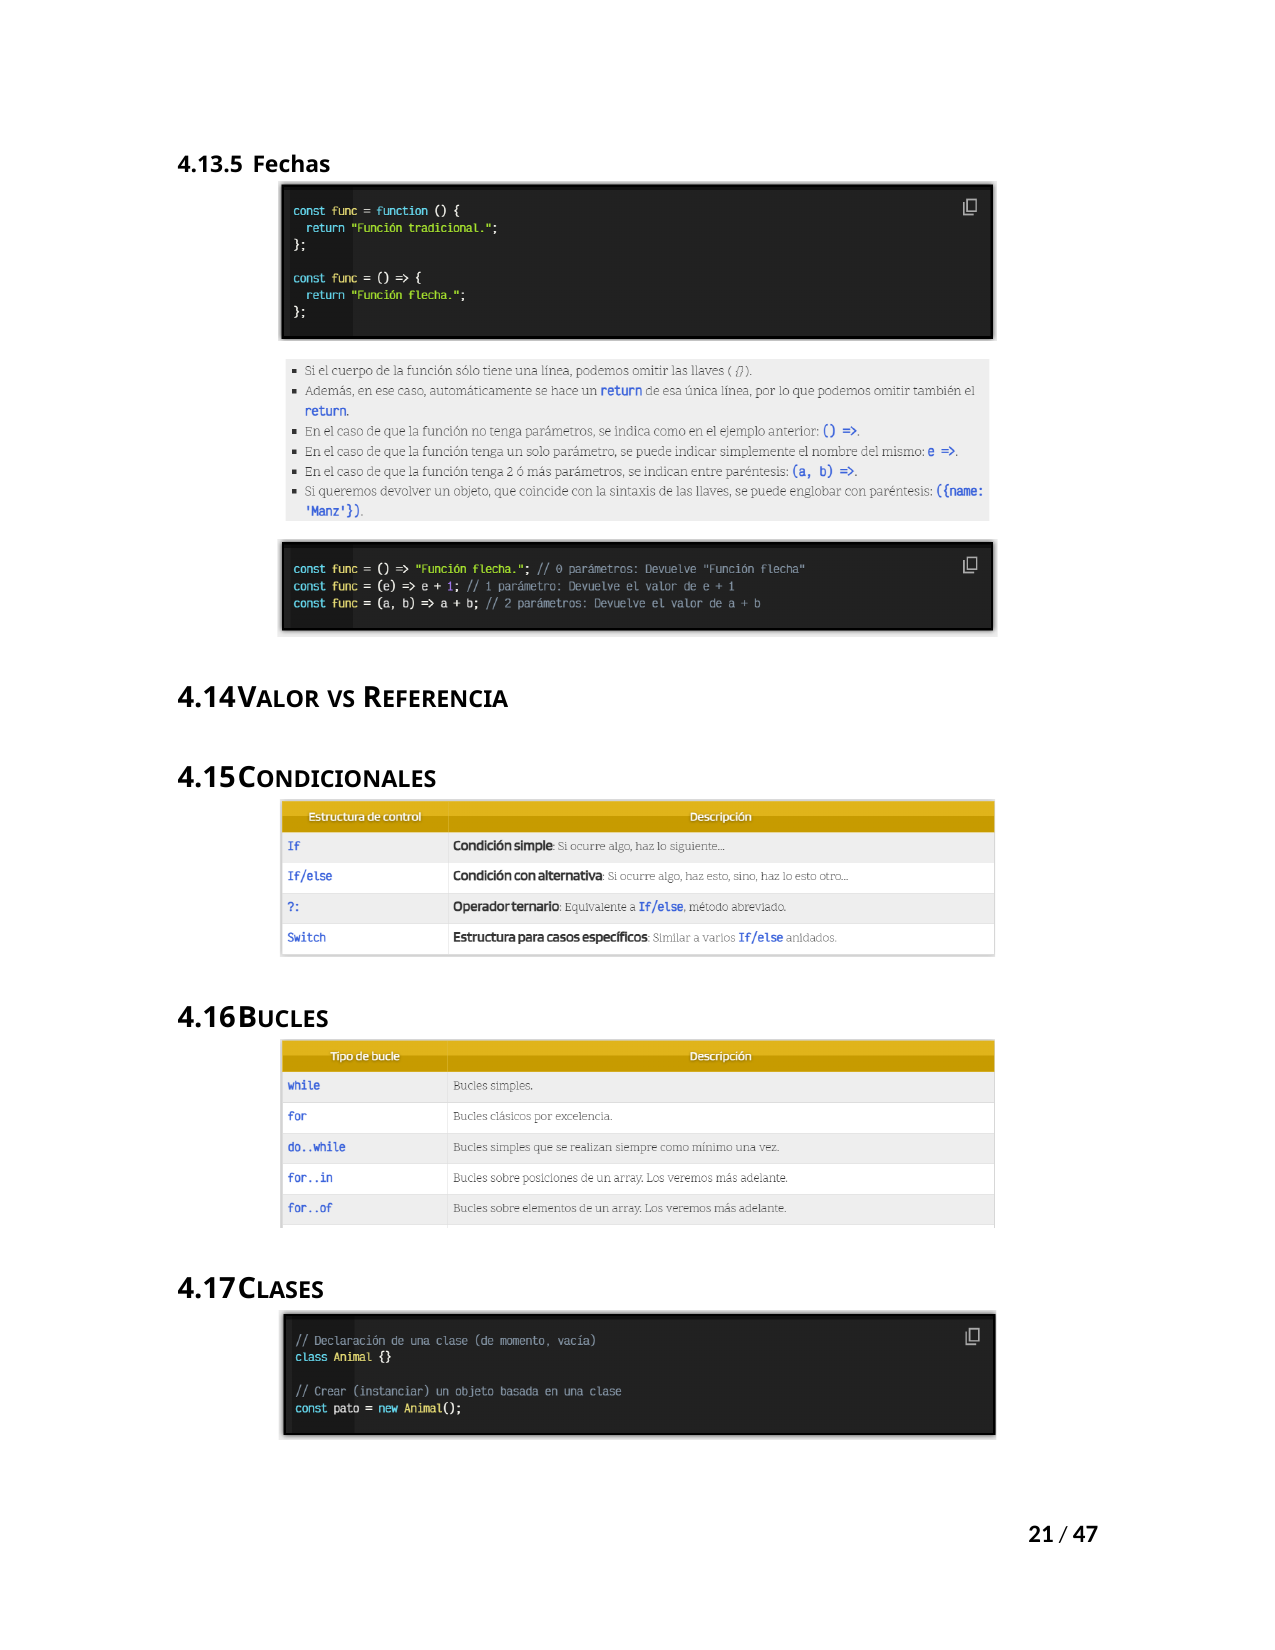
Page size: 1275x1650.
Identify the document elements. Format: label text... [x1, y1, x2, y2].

subtitle Clases [177, 1267, 1098, 1307]
subtitle Bucles [177, 997, 1098, 1036]
subtitle Fechas [177, 148, 1098, 179]
picture [285, 359, 990, 521]
picture [279, 799, 996, 957]
picture [280, 1039, 995, 1228]
picture [277, 539, 998, 637]
picture [278, 181, 997, 341]
picture [278, 1310, 997, 1440]
subtitle Valor vs Referencia [177, 676, 1098, 716]
subtitle Condicionales [177, 757, 1098, 796]
